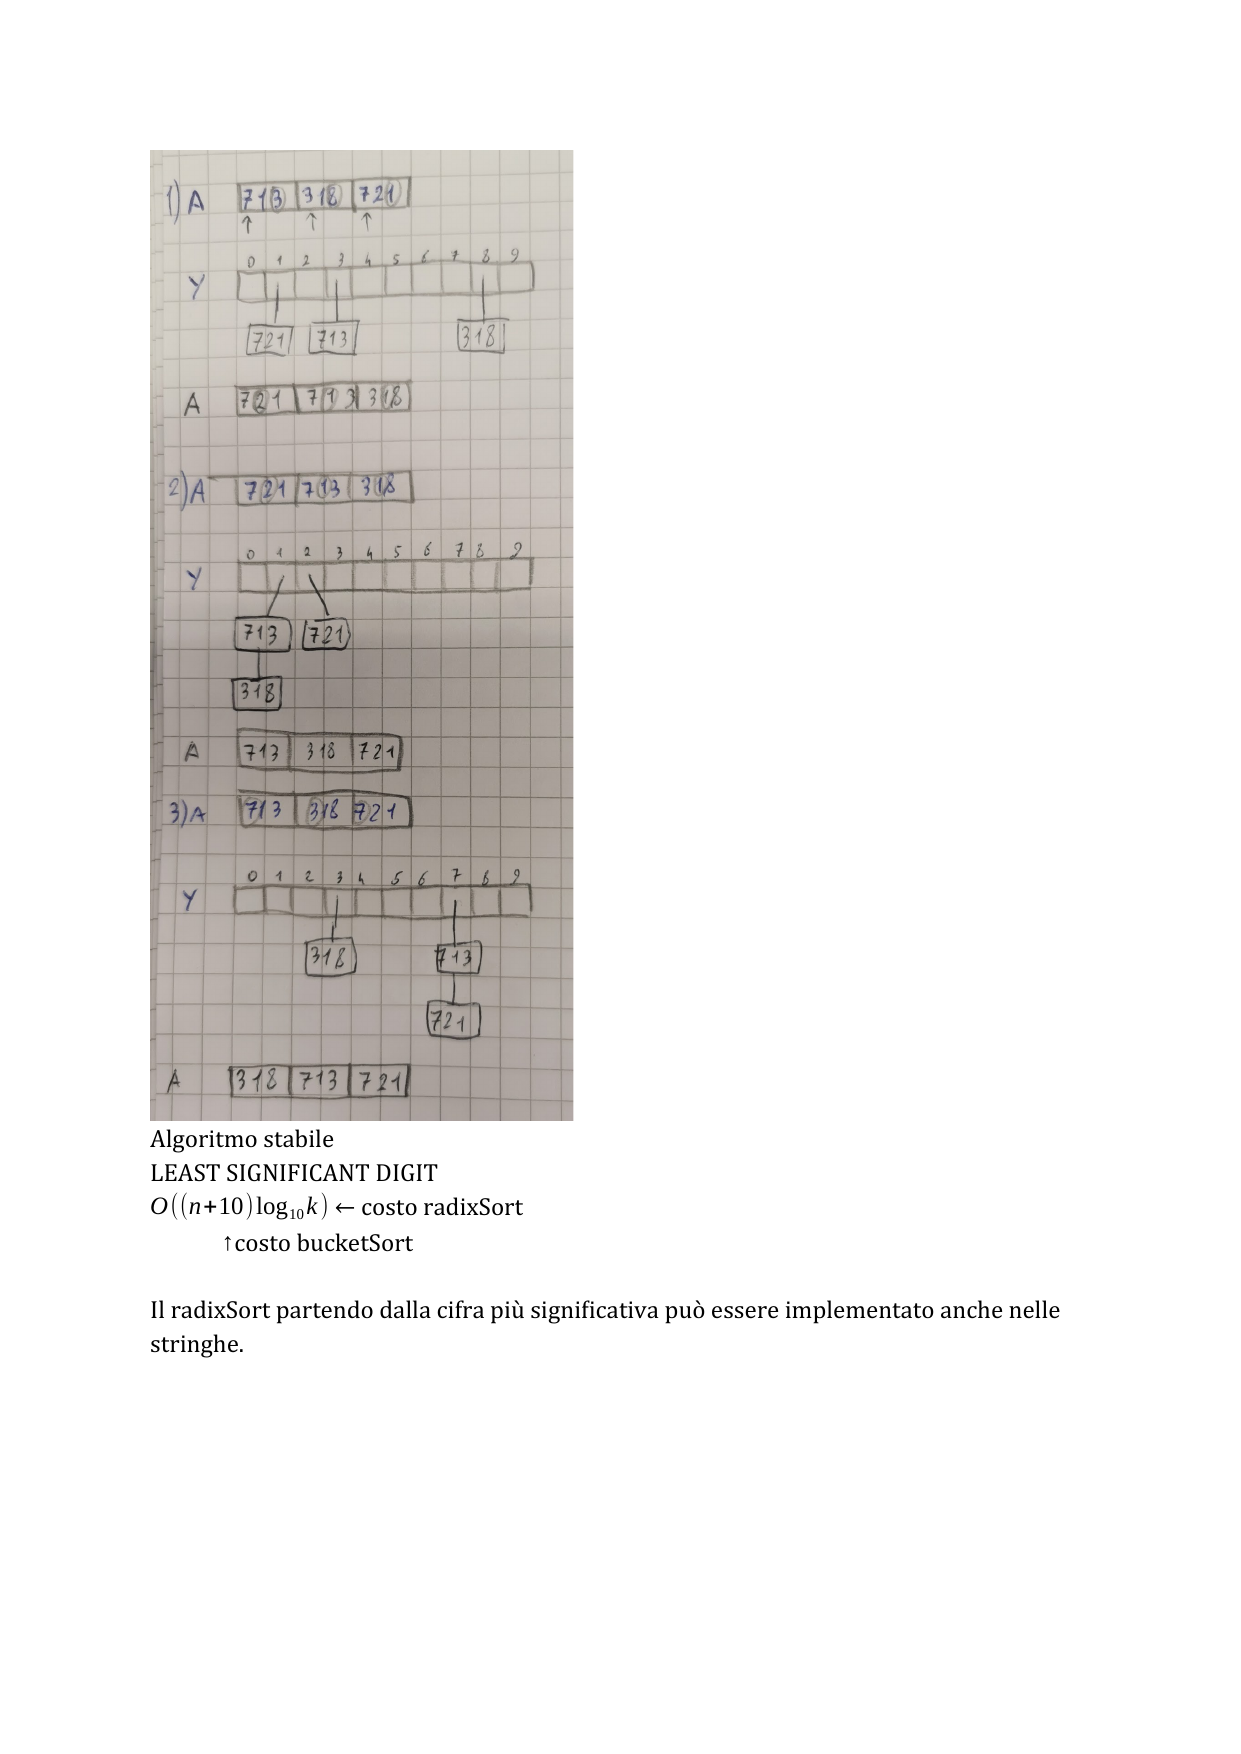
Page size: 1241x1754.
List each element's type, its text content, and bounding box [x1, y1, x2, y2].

text costo bucketSort [150, 1228, 1090, 1257]
text Algoritmo stabile [150, 1124, 1090, 1153]
text Il radixSort partendo dalla cifra più significativa può essere implementato anche nelle stringhe. [150, 1295, 1090, 1358]
text ← costo radixSort [150, 1191, 1090, 1223]
text LEAST SIGNIFICANT DIGIT [150, 1158, 1090, 1187]
picture [150, 150, 574, 1121]
